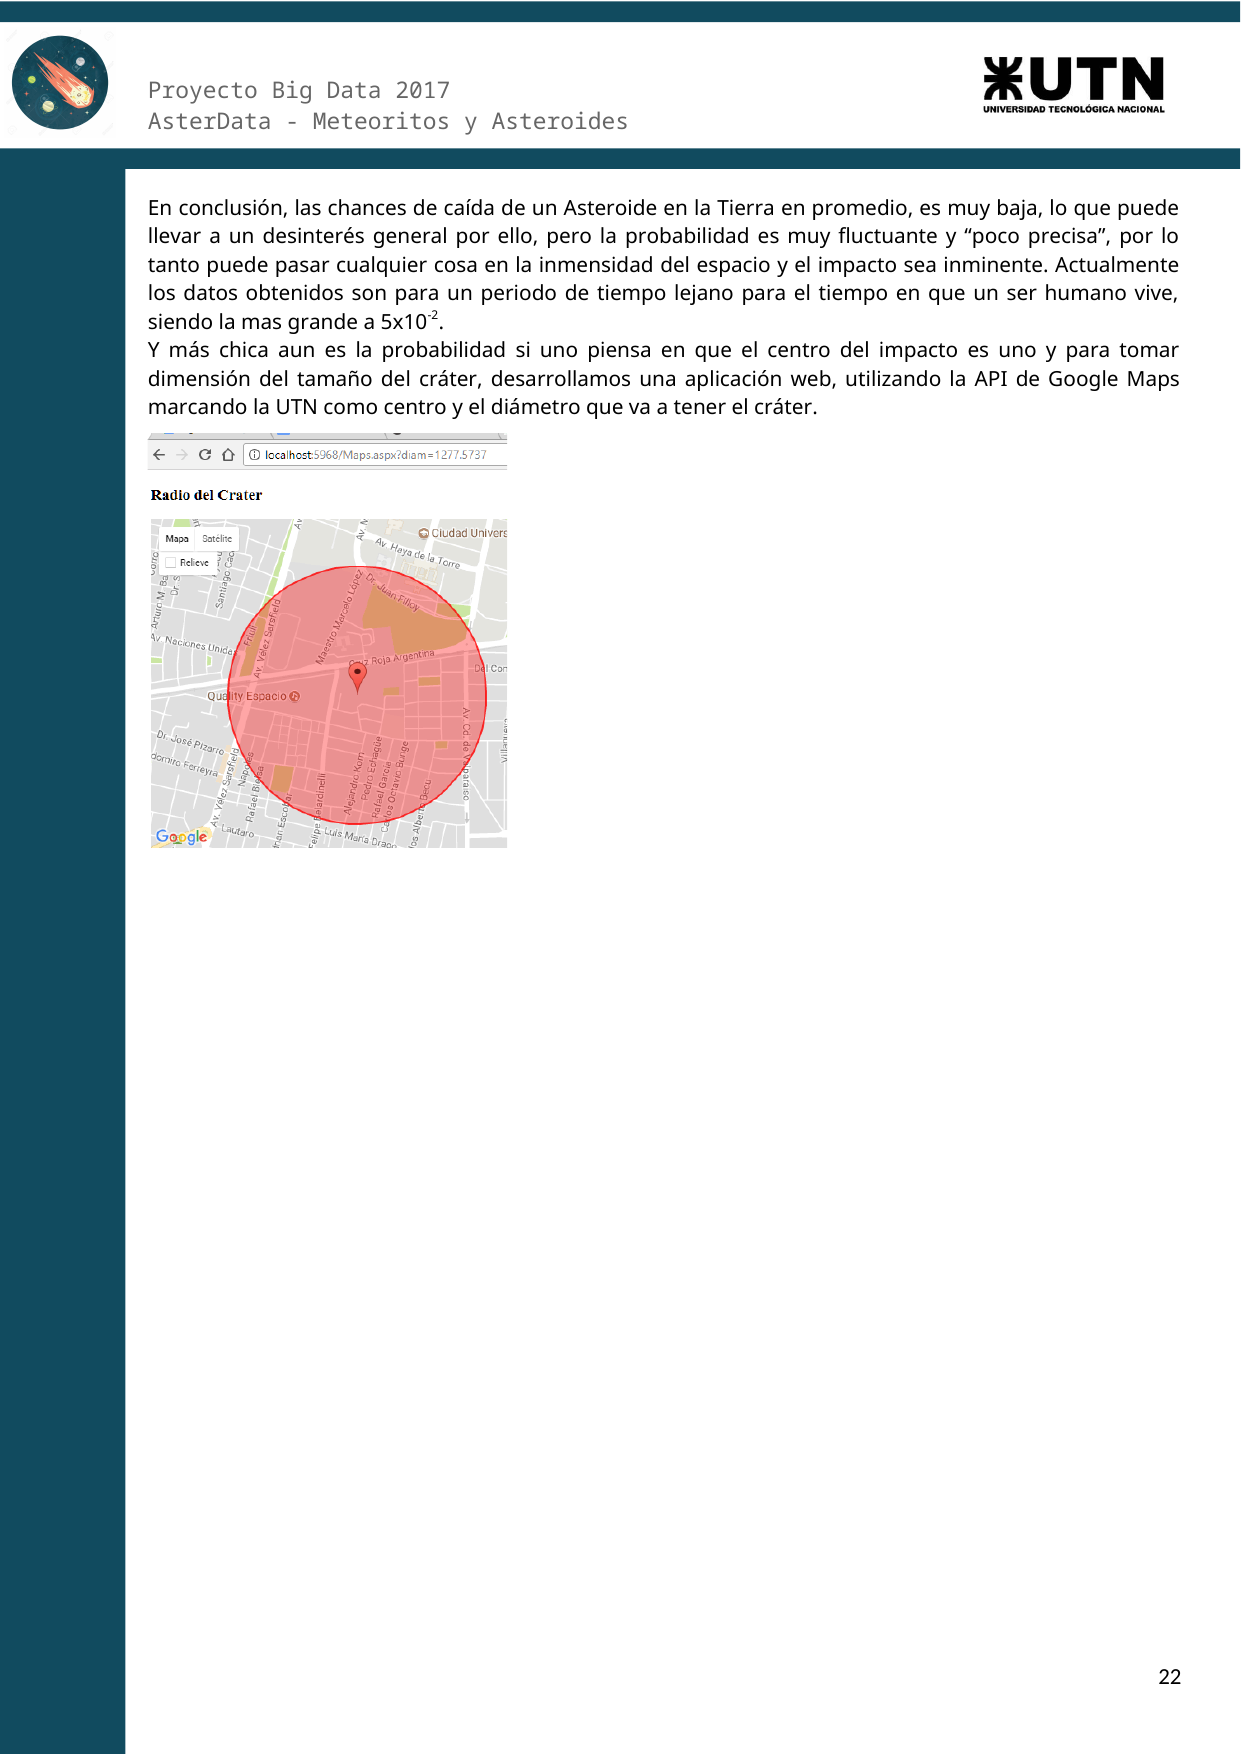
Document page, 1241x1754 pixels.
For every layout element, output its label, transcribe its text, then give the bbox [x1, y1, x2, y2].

picture [982, 30, 1166, 136]
picture [3, 27, 117, 138]
picture [147, 433, 508, 855]
text Y más chica aun es la probabilidad si uno piensa en que el centro del impacto es uno y para tomar dimensión del tamaño del cráter, desarrollamos una aplicación web, utilizando la API de Google Maps marcando la UTN como centro y el diámetro que va a tener el cráter. [148, 335, 1181, 421]
text En conclusión, las chances de caída de un Asteroide en la Tierra en promedio, es muy baja, lo que puede llevar a un desinterés general por ello, pero la probabilidad es muy fluctuante y “poco precisa”, por lo tanto puede pasar cualquier cosa en la inmensidad del espacio y el impacto sea inminente. Actualmente los datos obtenidos son para un periodo de tiempo lejano para el tiempo en que un ser humano vive, siendo la mas grande a 5x10-2. [148, 193, 1181, 335]
